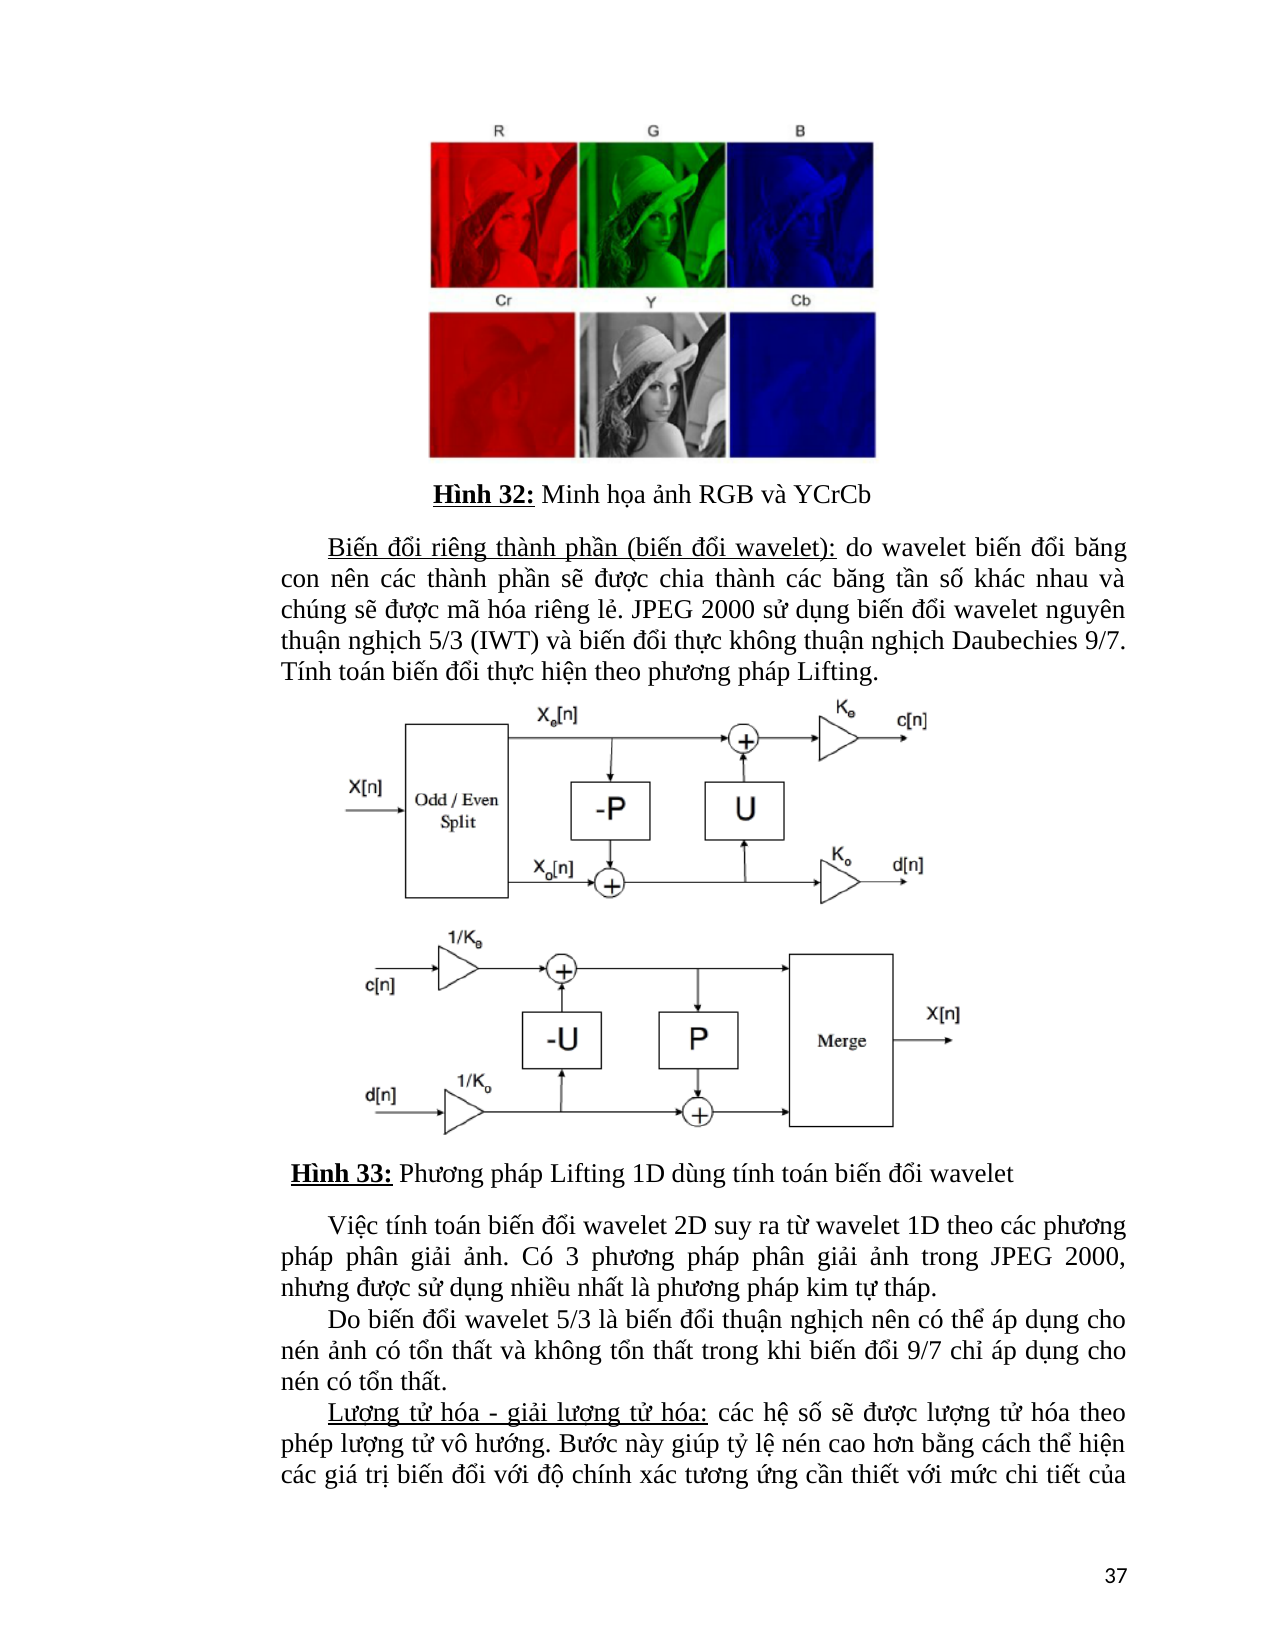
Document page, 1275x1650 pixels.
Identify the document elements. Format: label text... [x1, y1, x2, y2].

list Biến đổi riêng thành phần (biến đổi wavelet): do wavelet biến đổi băng con nên các thành phần sẽ được chia thành các băng tần số khác nhau và chúng sẽ được mã hóa riêng lẻ. JPEG 2000 sử dụng biến đổi wavelet nguyên thuận nghịch 5/3 (IWT) và biến đổi thực không thuận nghịch Daubechies 9/7. Tính toán biến đổi thực hiện theo phương pháp Lifting. [281, 531, 1127, 686]
text Hình 33: Phương pháp Lifting 1D dùng tính toán biến đổi wavelet [177, 1157, 1127, 1188]
picture [422, 118, 883, 467]
text Hình 32: Minh họa ảnh RGB và YCrCb [177, 479, 1127, 510]
list Do biến đổi wavelet 5/3 là biến đổi thuận nghịch nên có thể áp dụng cho nén ảnh có tổn thất và không tổn thất trong khi biến đổi 9/7 chỉ áp dụng cho nén có tổn thất. [281, 1303, 1127, 1396]
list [281, 1396, 1127, 1489]
picture [330, 686, 974, 1145]
list Việc tính toán biến đổi wavelet 2D suy ra từ wavelet 1D theo các phương pháp phân giải ảnh. Có 3 phương pháp phân giải ảnh trong JPEG 2000, nhưng được sử dụng nhiều nhất là phương pháp kim tự tháp. [281, 1209, 1127, 1303]
